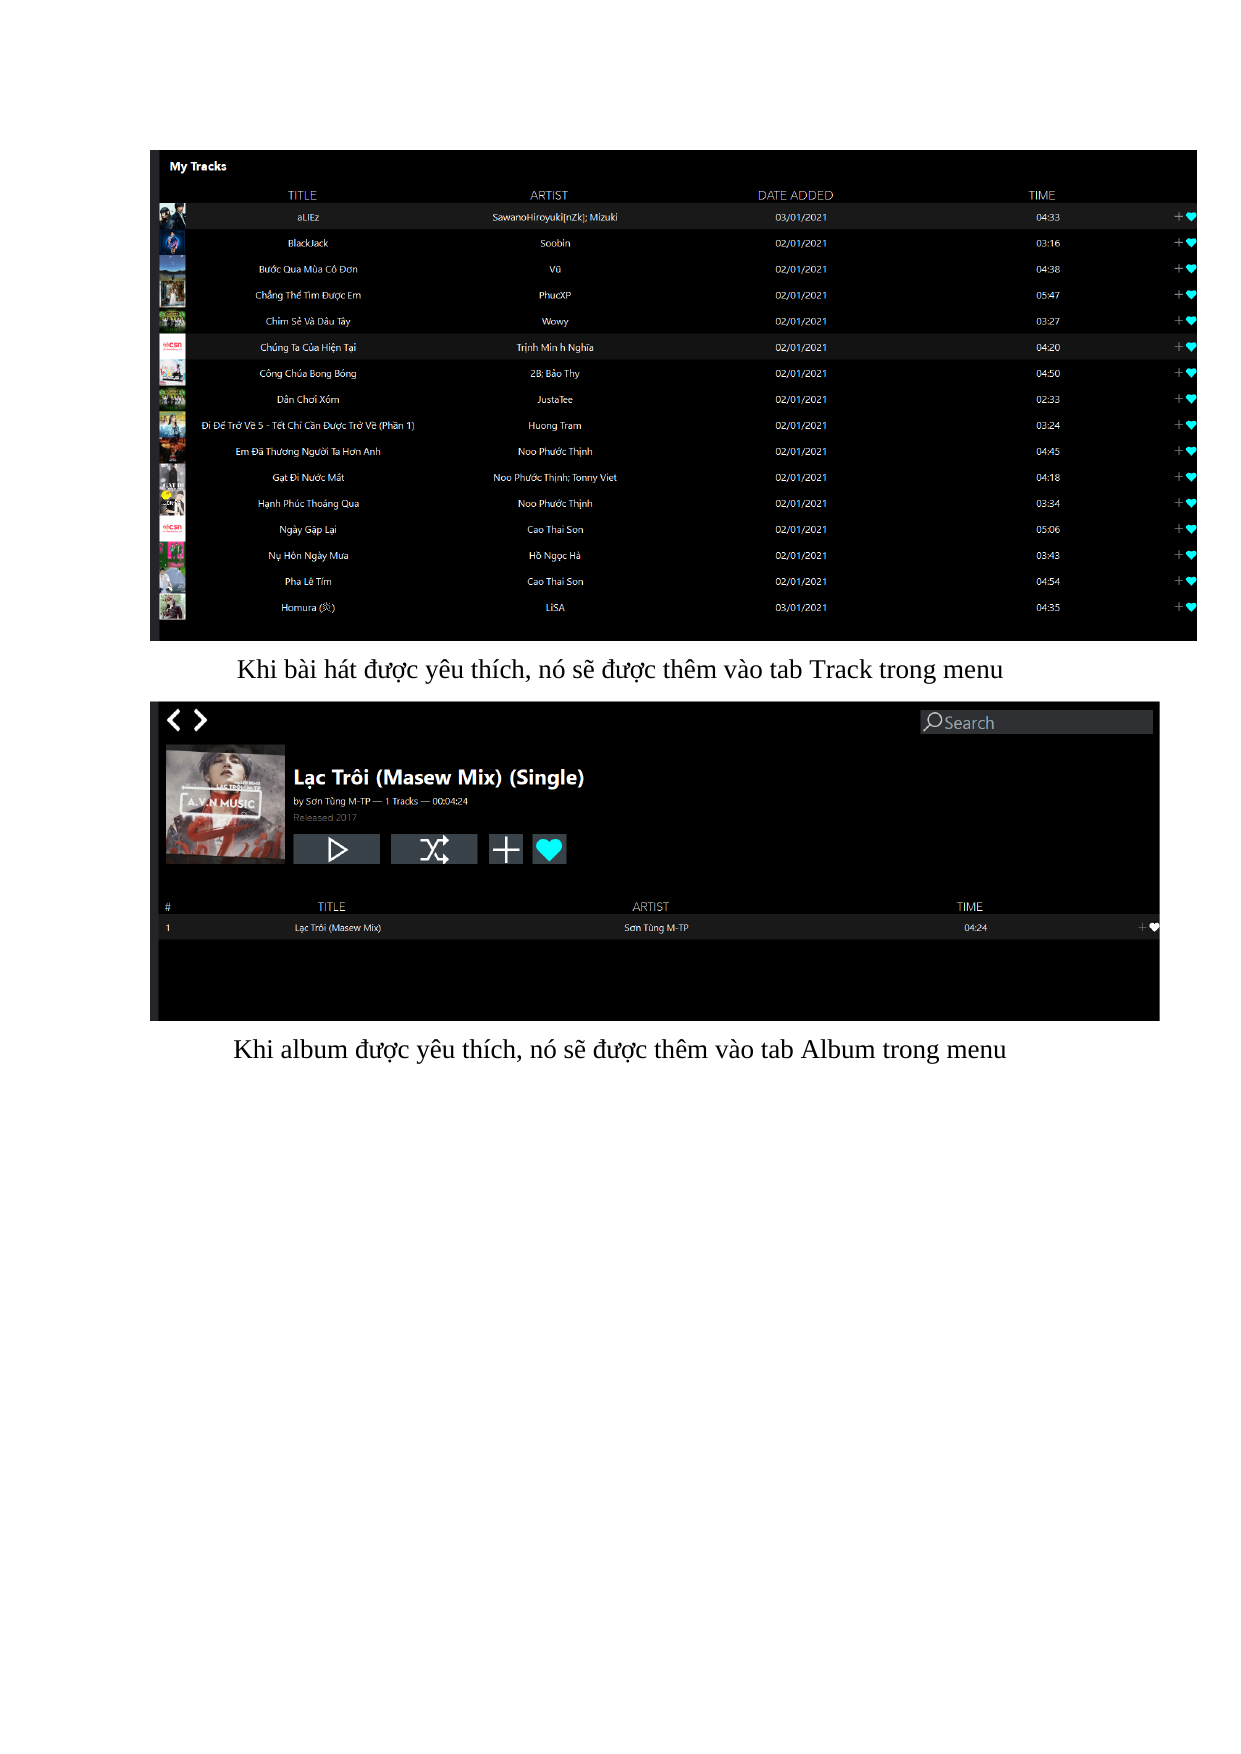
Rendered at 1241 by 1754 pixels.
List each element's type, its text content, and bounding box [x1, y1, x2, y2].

text Khi album được yêu thích, nó sẽ được thêm vào tab Album trong menu [150, 1033, 1090, 1064]
picture [150, 700, 1160, 1021]
picture [150, 150, 1197, 641]
text Khi bài hát được yêu thích, nó sẽ được thêm vào tab Track trong menu [150, 653, 1090, 685]
